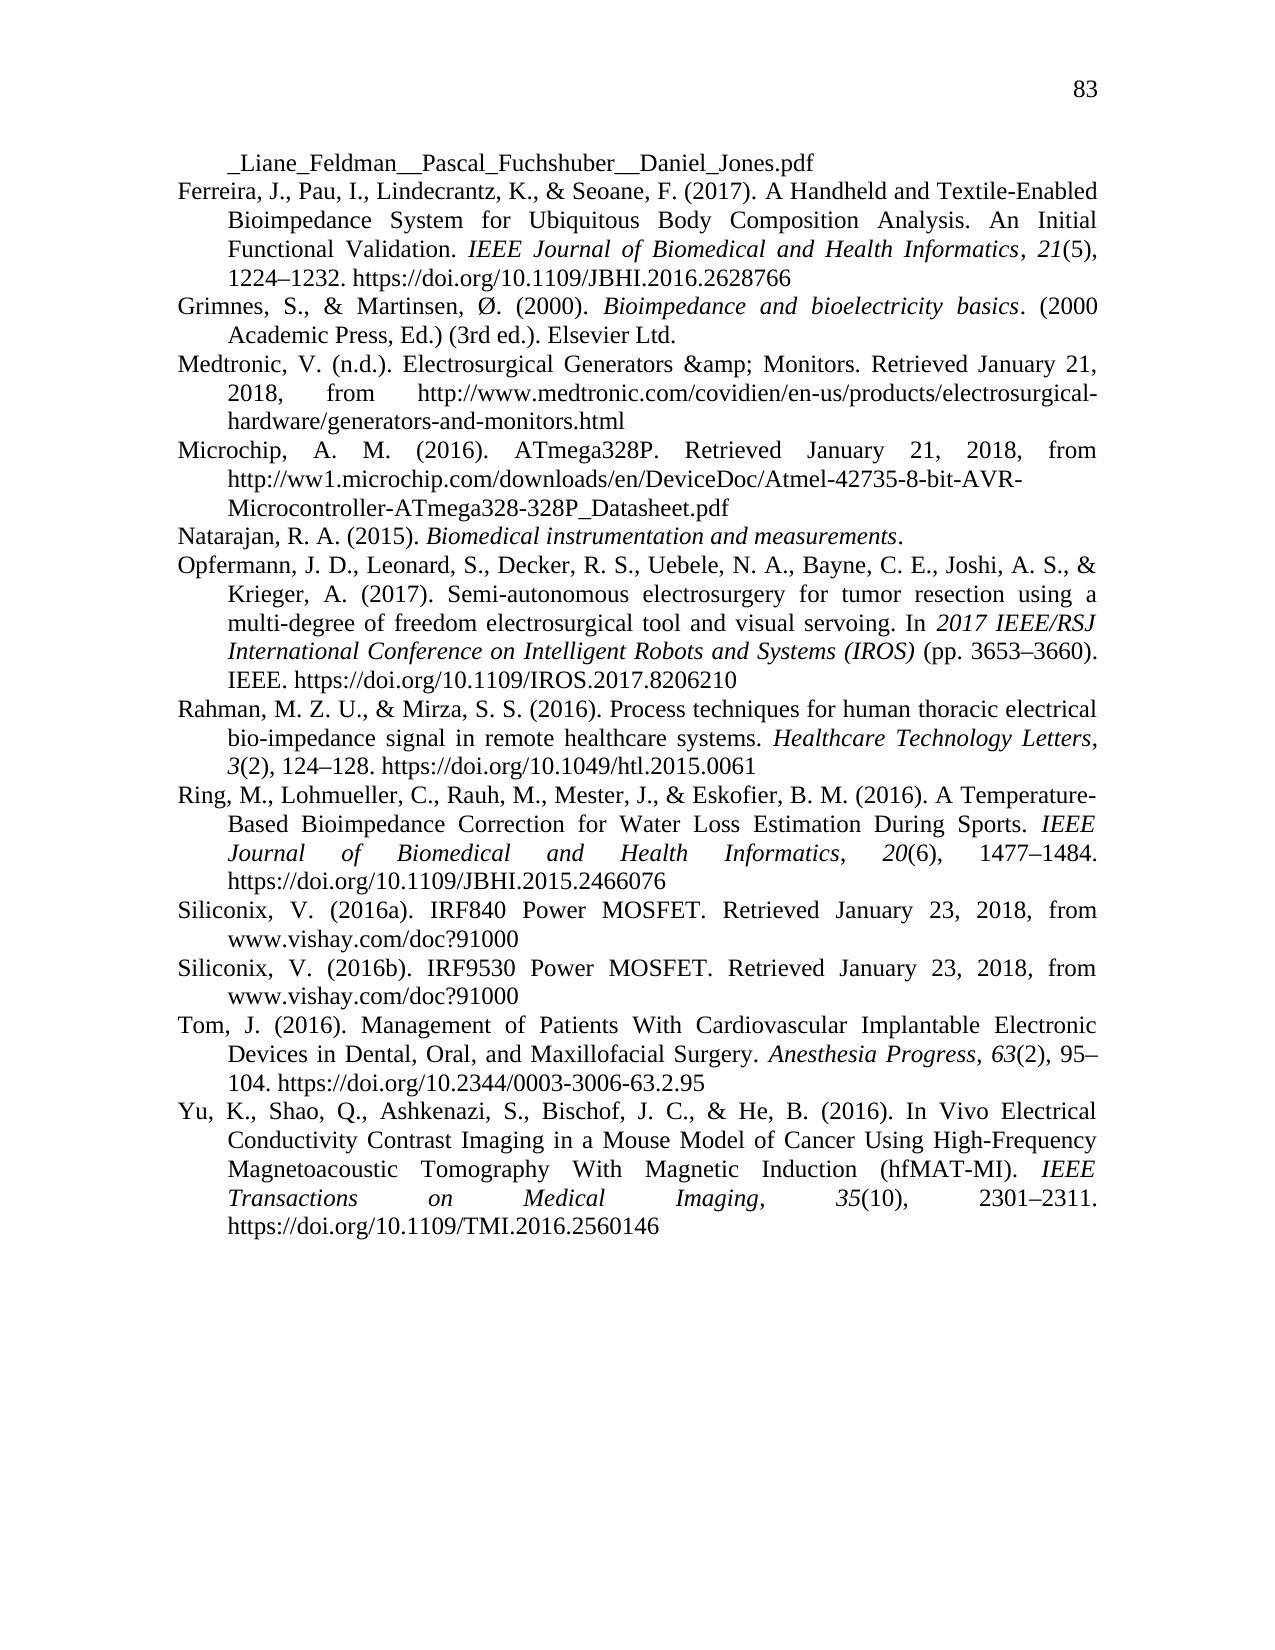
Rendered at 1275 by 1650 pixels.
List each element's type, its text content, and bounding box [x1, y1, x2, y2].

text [177, 148, 1098, 176]
text Natarajan, R. A. (2015). Biomedical instrumentation and measurements. [177, 521, 1098, 550]
text Ring, M., Lohmueller, C., Rauh, M., Mester, J., & Eskofier, B. M. (2016). A Temperature-Based Bioimpedance Correction for Water Loss Estimation During Sports. IEEE Journal of Biomedical and Health Informatics, 20(6), 1477–1484. https://doi.org/10.1109/JBHI.2015.2466076 [177, 780, 1098, 895]
text Grimnes, S., & Martinsen, Ø. (2000). Bioimpedance and bioelectricity basics. (2000 Academic Press, Ed.) (3rd ed.). Elsevier Ltd. [177, 291, 1098, 349]
text Yu, K., Shao, Q., Ashkenazi, S., Bischof, J. C., & He, B. (2016). In Vivo Electrical Conductivity Contrast Imaging in a Mouse Model of Cancer Using High-Frequency Magnetoacoustic Tomography With Magnetic Induction (hfMAT-MI). IEEE Transactions on Medical Imaging, 35(10), 2301–2311. https://doi.org/10.1109/TMI.2016.2560146 [177, 1096, 1098, 1240]
text Microchip, A. M. (2016). ATmega328P. Retrieved January 21, 2018, from http://ww1.microchip.com/downloads/en/DeviceDoc/Atmel-42735-8-bit-AVR-Microcontroller-ATmega328-328P_Datasheet.pdf [177, 435, 1098, 521]
text Medtronic, V. (n.d.). Electrosurgical Generators &amp; Monitors. Retrieved January 21, 2018, from http://www.medtronic.com/covidien/en-us/products/electrosurgical-hardware/generators-and-monitors.html [177, 349, 1098, 435]
text Tom, J. (2016). Management of Patients With Cardiovascular Implantable Electronic Devices in Dental, Oral, and Maxillofacial Surgery. Anesthesia Progress, 63(2), 95–104. https://doi.org/10.2344/0003-3006-63.2.95 [177, 1010, 1098, 1096]
text Opfermann, J. D., Leonard, S., Decker, R. S., Uebele, N. A., Bayne, C. E., Joshi, A. S., & Krieger, A. (2017). Semi-autonomous electrosurgery for tumor resection using a multi-degree of freedom electrosurgical tool and visual servoing. In 2017 IEEE/RSJ International Conference on Intelligent Robots and Systems (IROS) (pp. 3653–3660). IEEE. https://doi.org/10.1109/IROS.2017.8206210 [177, 550, 1098, 694]
text Ferreira, J., Pau, I., Lindecrantz, K., & Seoane, F. (2017). A Handheld and Textile-Enabled Bioimpedance System for Ubiquitous Body Composition Analysis. An Initial Functional Validation. IEEE Journal of Biomedical and Health Informatics, 21(5), 1224–1232. https://doi.org/10.1109/JBHI.2016.2628766 [177, 176, 1098, 291]
text Rahman, M. Z. U., & Mirza, S. S. (2016). Process techniques for human thoracic electrical bio-impedance signal in remote healthcare systems. Healthcare Technology Letters, 3(2), 124–128. https://doi.org/10.1049/htl.2015.0061 [177, 694, 1098, 780]
text Siliconix, V. (2016b). IRF9530 Power MOSFET. Retrieved January 23, 2018, from www.vishay.com/doc?91000 [177, 953, 1098, 1010]
text Siliconix, V. (2016a). IRF840 Power MOSFET. Retrieved January 23, 2018, from www.vishay.com/doc?91000 [177, 895, 1098, 953]
